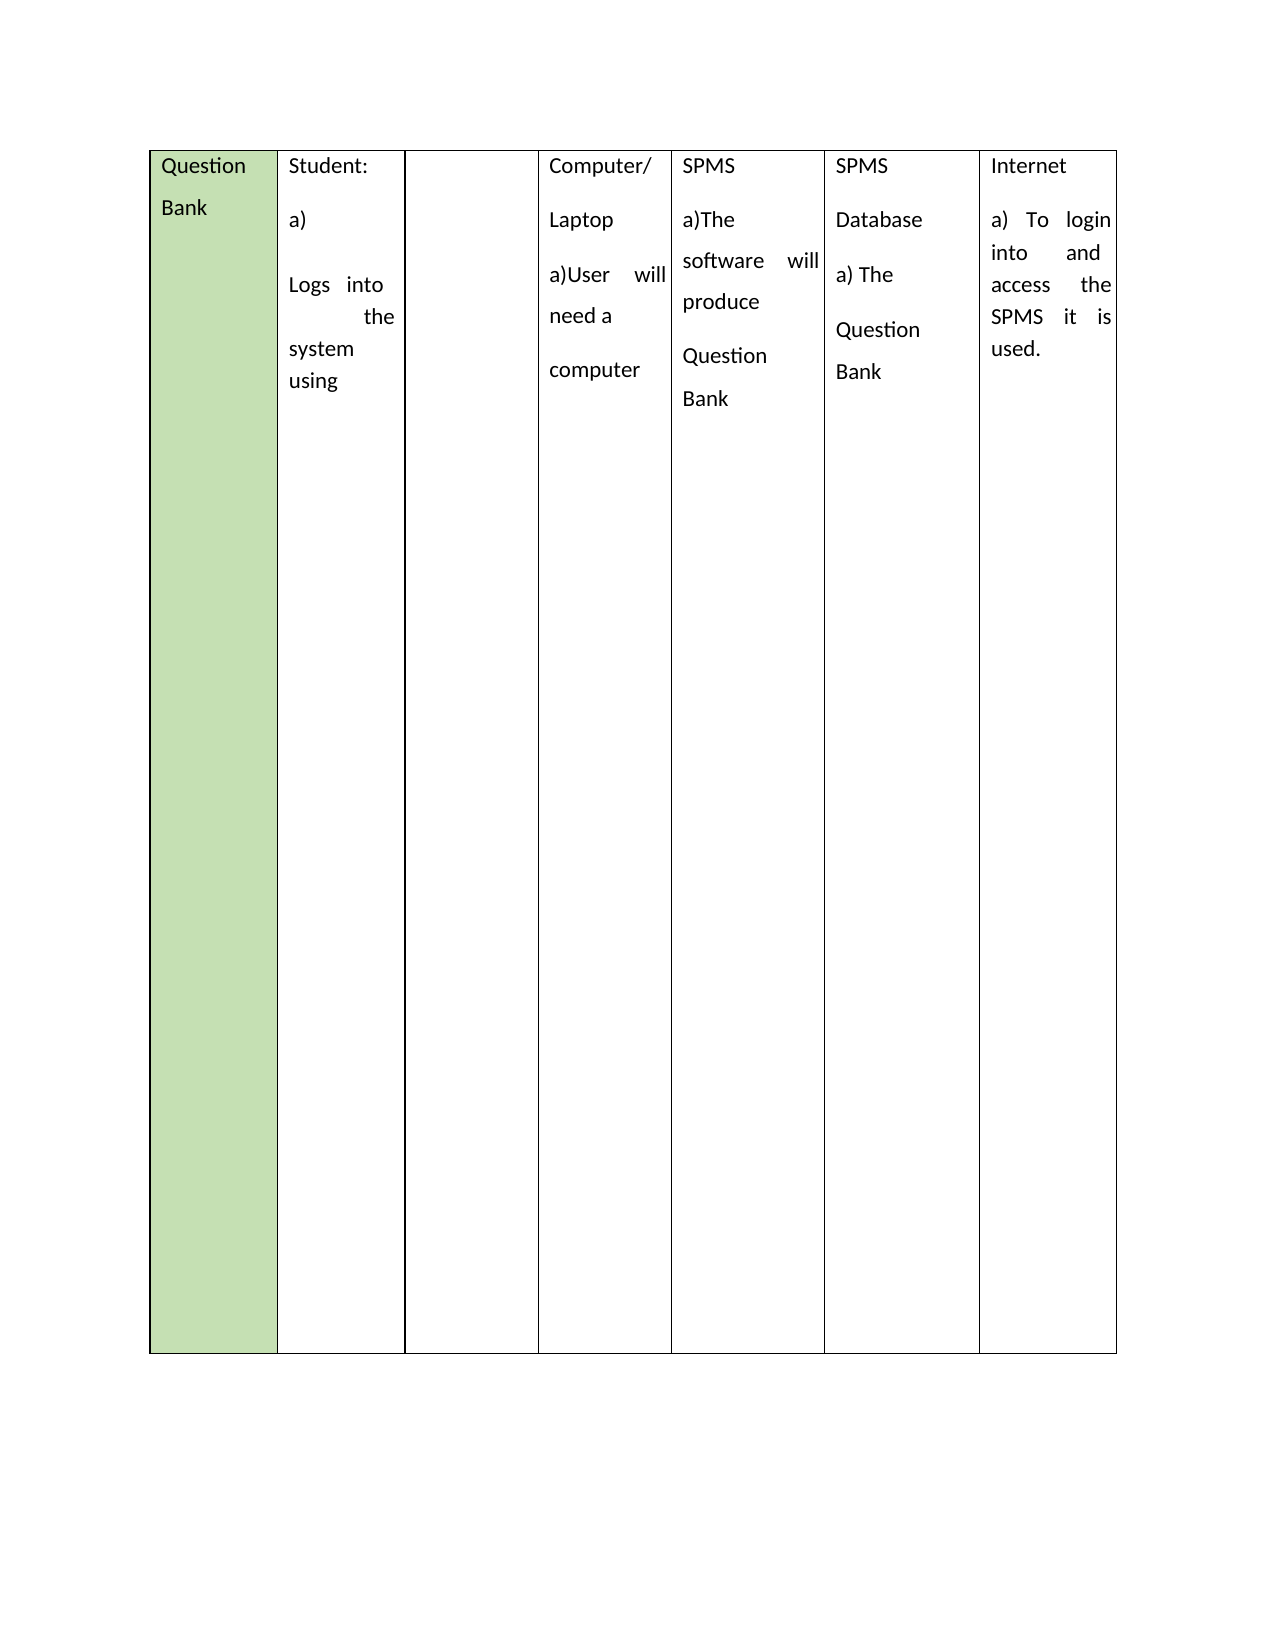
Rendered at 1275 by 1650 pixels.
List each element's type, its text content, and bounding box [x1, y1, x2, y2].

table_header Student: a) Logs into the system using [278, 151, 404, 1353]
table_header SPMS a)The software will produce Question Bank [672, 151, 824, 1353]
table_header Computer/ Laptop a)User will need a computer [539, 151, 671, 1353]
table_header Internet a) To login into and access the SPMS it is used. [980, 151, 1116, 1353]
table_header Question Bank [151, 151, 277, 1353]
table_header [406, 151, 538, 1353]
table_header SPMS Database a) The Question Bank [825, 151, 979, 1353]
